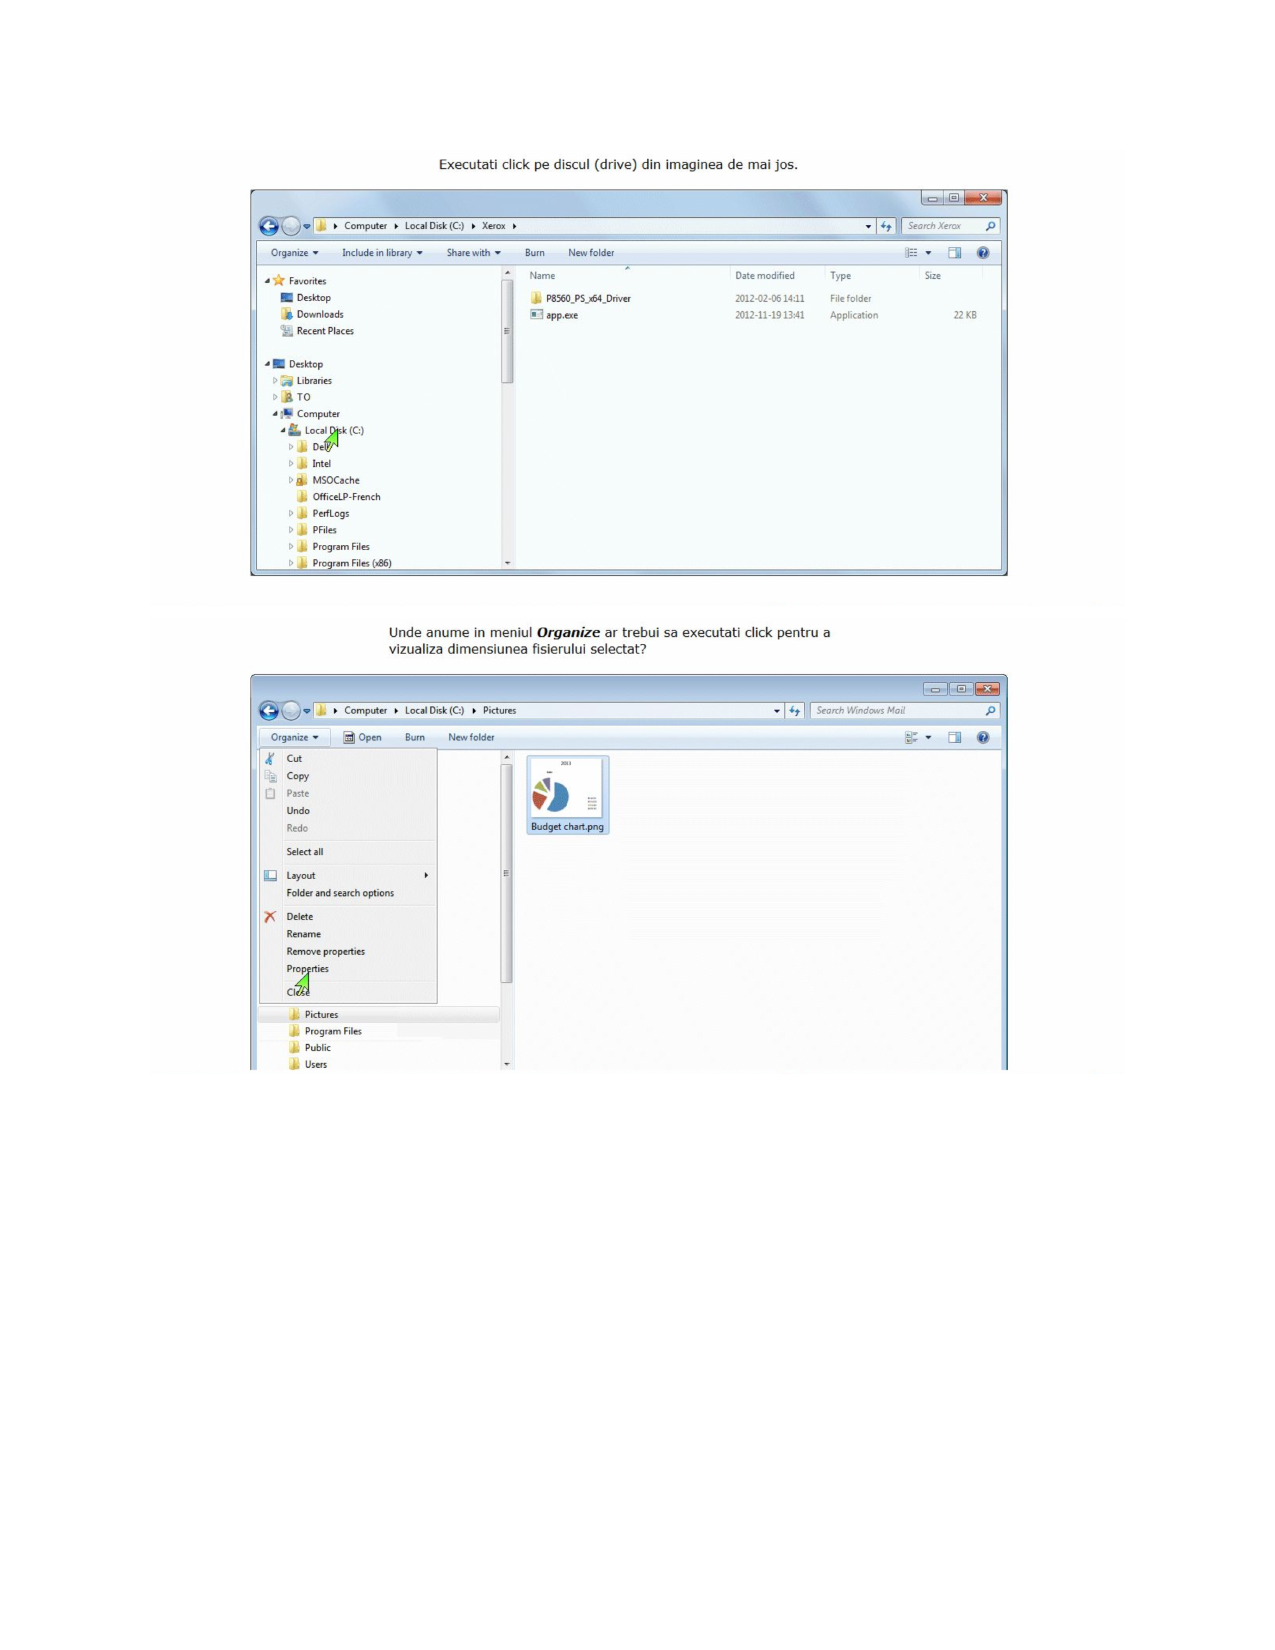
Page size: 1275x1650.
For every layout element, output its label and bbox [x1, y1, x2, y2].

picture [150, 618, 1125, 1074]
picture [150, 150, 1125, 606]
